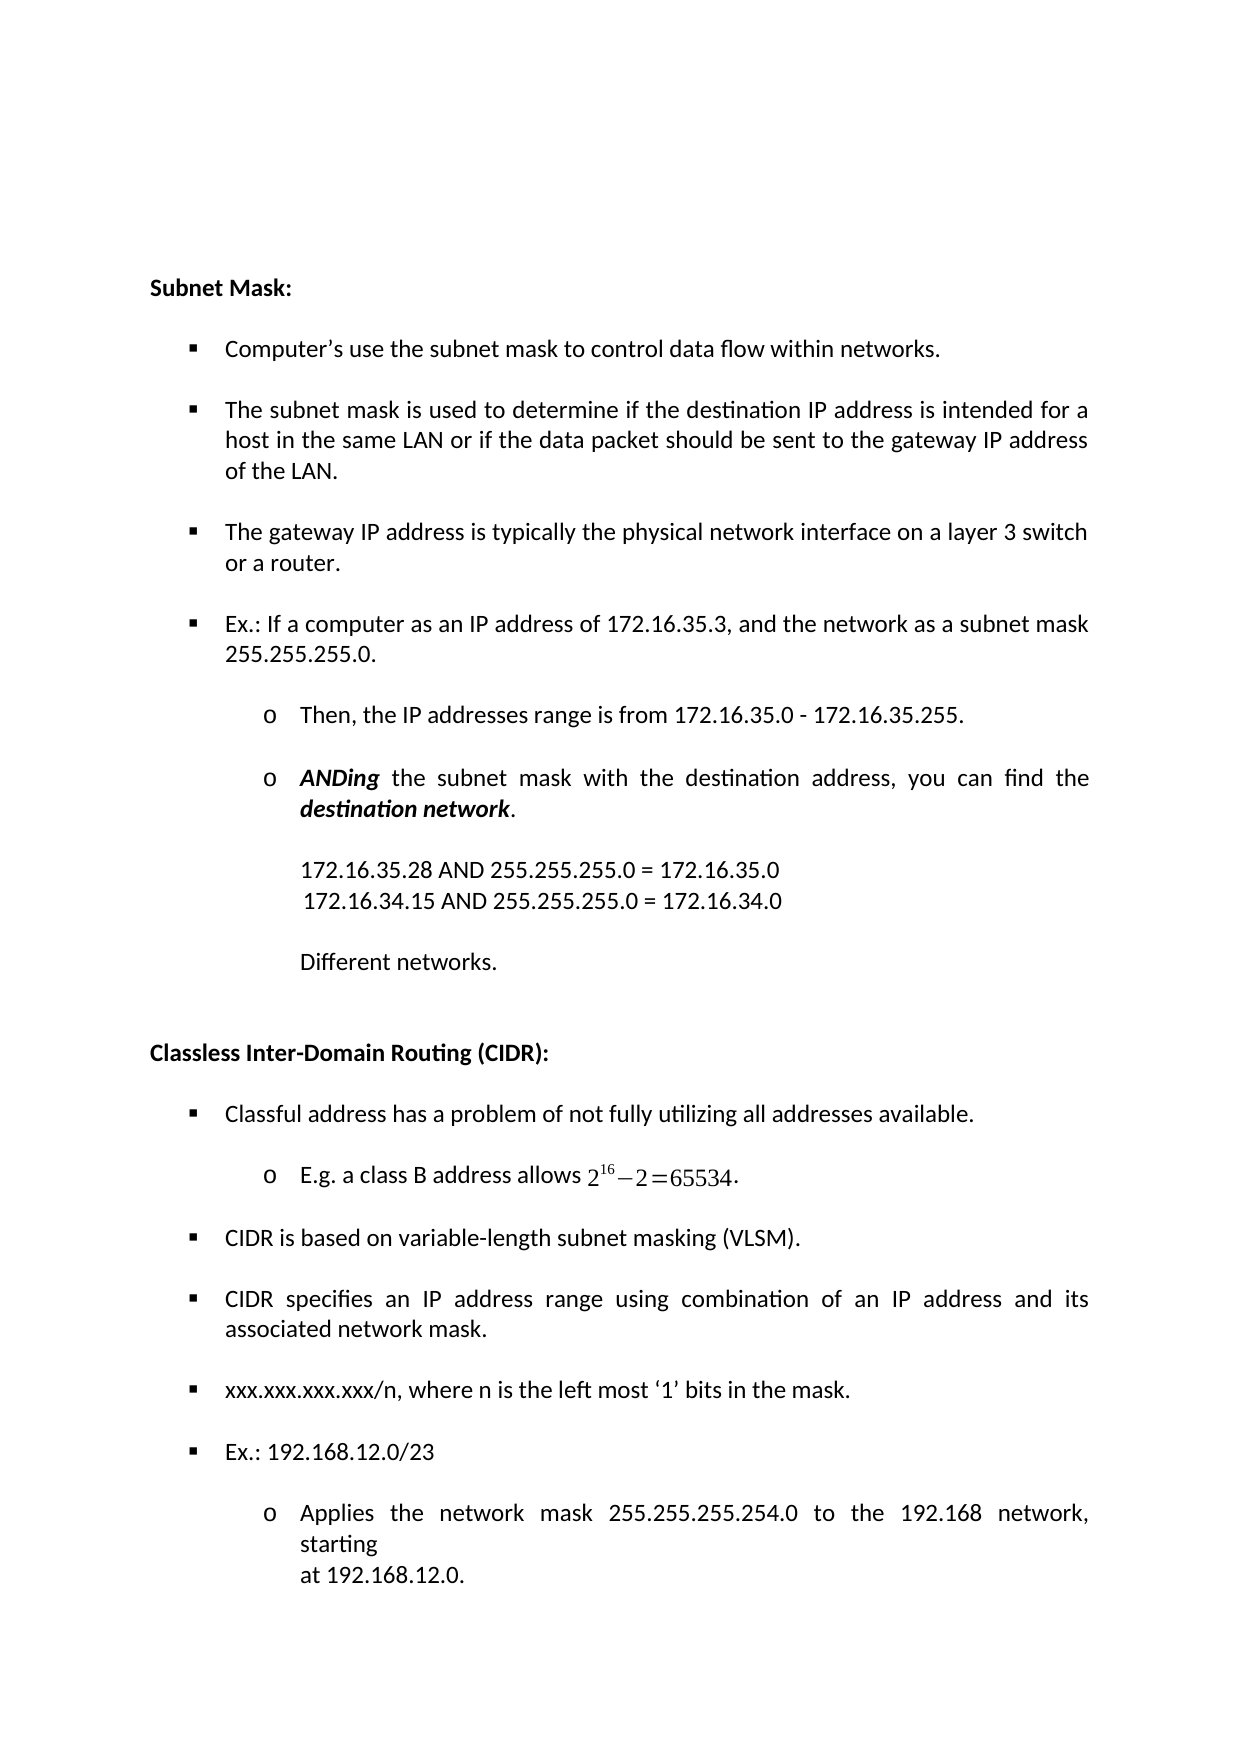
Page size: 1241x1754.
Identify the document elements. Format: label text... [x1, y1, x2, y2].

list The gateway IP address is typically the physical network interface on a layer 3 switch or a router. [187, 516, 1090, 577]
text 172.16.34.15 AND 255.255.255.0 = 172.16.34.0 [150, 885, 1090, 916]
list Then, the IP addresses range is from 172.16.35.0 - 172.16.35.255. [262, 699, 1090, 731]
text Different networks. [150, 946, 1090, 977]
list The subnet mask is used to determine if the destination IP address is intended for a host in the same LAN or if the data packet should be sent to the gateway IP address of the LAN. [187, 394, 1090, 486]
list Ex.: If a computer as an IP address of 172.16.35.3, and the network as a subnet mask 255.255.255.0. [187, 608, 1090, 669]
list ANDing the subnet mask with the destination address, you can find the destination network. [262, 762, 1090, 824]
list Applies the network mask 255.255.255.254.0 to the 192.168 network, starting [262, 1497, 1090, 1559]
list Ex.: 192.168.12.0/23 [187, 1436, 1090, 1466]
list xxx.xxx.xxx.xxx/n, where n is the left most ‘1’ bits in the mask. [187, 1374, 1090, 1405]
list Classful address has a problem of not fully utilizing all addresses available. [187, 1099, 1090, 1129]
text Subnet Mask: [150, 272, 1090, 303]
list E.g. a class B address allows . [262, 1160, 1090, 1191]
list at 192.168.12.0. [300, 1559, 1090, 1589]
list Computer’s use the subnet mask to control data flow within networks. [187, 333, 1090, 364]
list CIDR is based on variable-length subnet masking (VLSM). [187, 1222, 1090, 1252]
list 172.16.35.28 AND 255.255.255.0 = 172.16.35.0 [300, 854, 1090, 885]
text Classless Inter-Domain Routing (CIDR): [150, 1038, 1090, 1068]
list CIDR specifies an IP address range using combination of an IP address and its associated network mask. [187, 1283, 1090, 1344]
